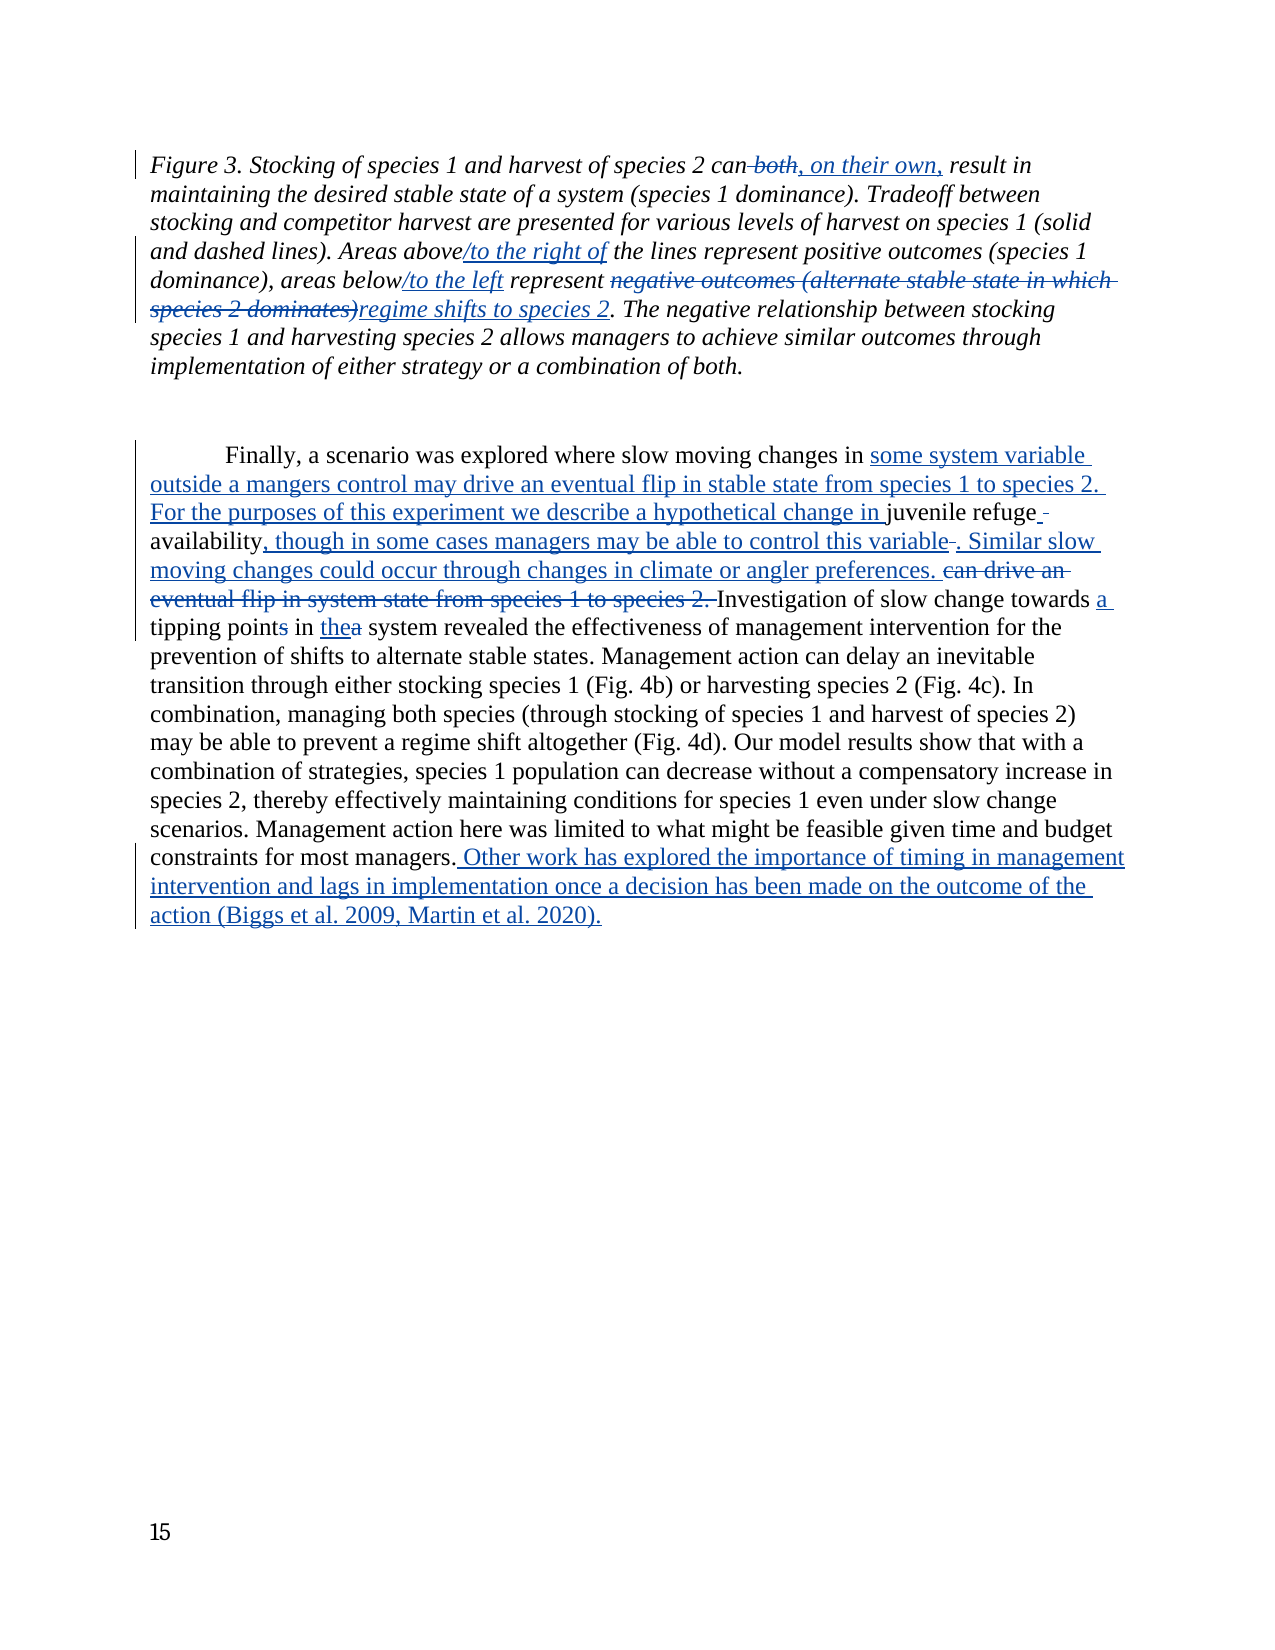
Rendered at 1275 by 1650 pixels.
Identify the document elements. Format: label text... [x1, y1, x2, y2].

text Finally, a scenario was explored where slow moving changes in juvenile refugeavailabilityInvestigation of slow change towards tipping point in system revealed the effectiveness of management intervention for the prevention of shifts to alternate stable states. Management action can delay an inevitable transition through either stocking species 1 (Fig. 4b) or harvesting species 2 (Fig. 4c). In combination, managing both species (through stocking of species 1 and harvest of species 2) may be able to prevent a regime shift altogether (Fig. 4d). Our model results show that with a combination of strategies, species 1 population can decrease without a compensatory increase in species 2, thereby effectively maintaining conditions for species 1 even under slow change scenarios. Management action here was limited to what might be feasible given time and budget constraints for most managers. [150, 440, 1125, 929]
text Figure 3. Stocking of species 1 and harvest of species 2 can result in maintaining the desired stable state of a system (species 1 dominance). Tradeoff between stocking and competitor harvest are presented for various levels of harvest on species 1 (solid and dashed lines). Areas above the lines represent positive outcomes (species 1 dominance), areas below represent . The negative relationship between stocking species 1 and harvesting species 2 allows managers to achieve similar outcomes through implementation of either strategy or a combination of both. [150, 150, 1125, 380]
